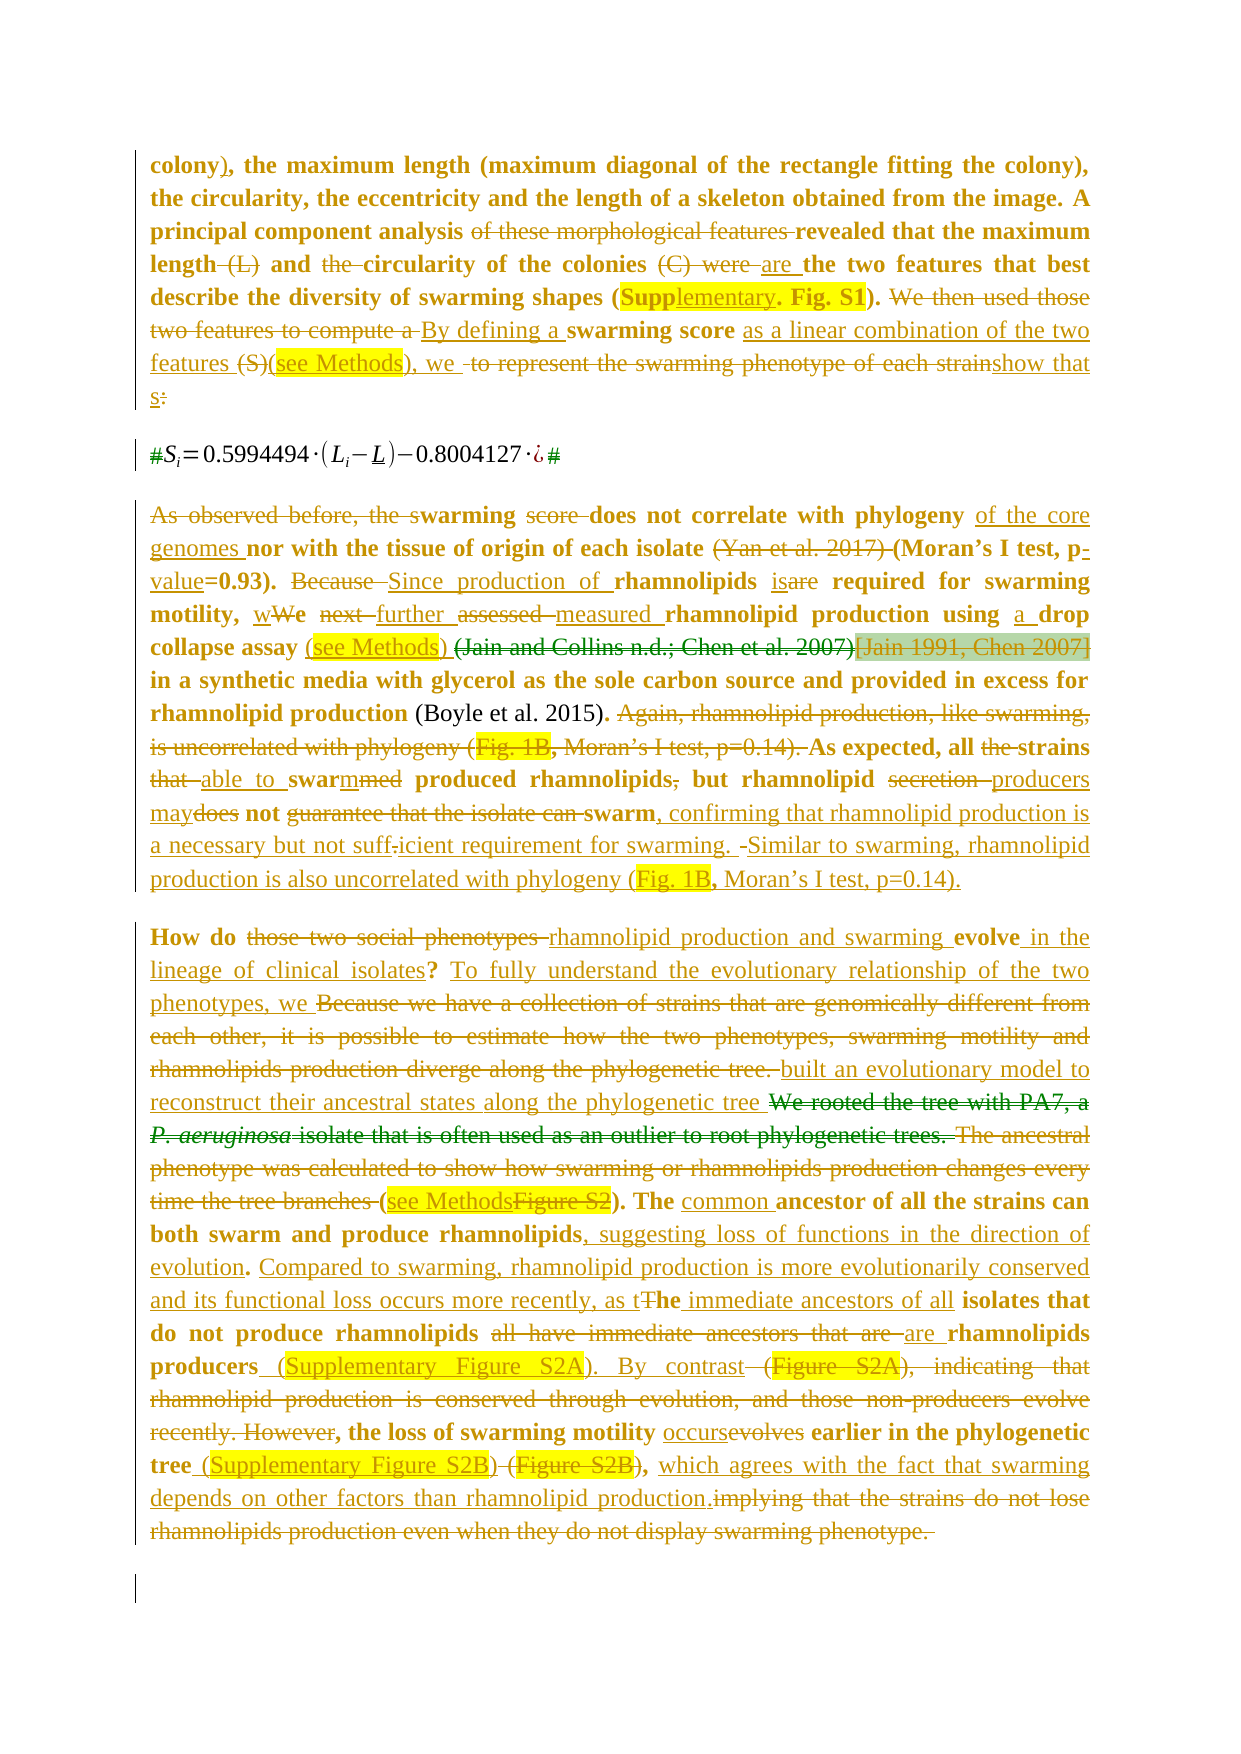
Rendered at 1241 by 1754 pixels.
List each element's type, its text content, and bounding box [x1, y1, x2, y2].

text How do evolve? (). The ancestor of all the strains can both swarm and produce rhamnolipids. he isolates that do not produce rhamnolipids rhamnolipids producers, the loss of swarming motility earlier in the phylogenetic tree, [150, 1170, 1090, 1399]
text How do evolve? (). The ancestor of all the strains can both swarm and produce rhamnolipids. he isolates that do not produce rhamnolipids rhamnolipids producers, the loss of swarming motility earlier in the phylogenetic tree, [150, 1038, 1090, 1135]
text How do evolve? (). The ancestor of all the strains can both swarm and produce rhamnolipids. he isolates that do not produce rhamnolipids rhamnolipids producers, the loss of swarming motility earlier in the phylogenetic tree, [150, 922, 1090, 1036]
text How do evolve? (). The ancestor of all the strains can both swarm and produce rhamnolipids. he isolates that do not produce rhamnolipids rhamnolipids producers, the loss of swarming motility earlier in the phylogenetic tree, [150, 1136, 1090, 1168]
text How do evolve? (). The ancestor of all the strains can both swarm and produce rhamnolipids. he isolates that do not produce rhamnolipids rhamnolipids producers, the loss of swarming motility earlier in the phylogenetic tree, [150, 1401, 1090, 1545]
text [150, 150, 1090, 410]
text warming does not correlate with phylogeny nor with the tissue of origin of each isolate (Moran’s I test, p=0.93). rhamnolipids required for swarming motility, e rhamnolipid production using drop collapse assay in a synthetic media with glycerol as the sole carbon source and provided in excess for rhamnolipid production (Boyle et al. 2015). As expected, all strains swar produced rhamnolipids but rhamnolipid not swarm [150, 500, 1090, 892]
